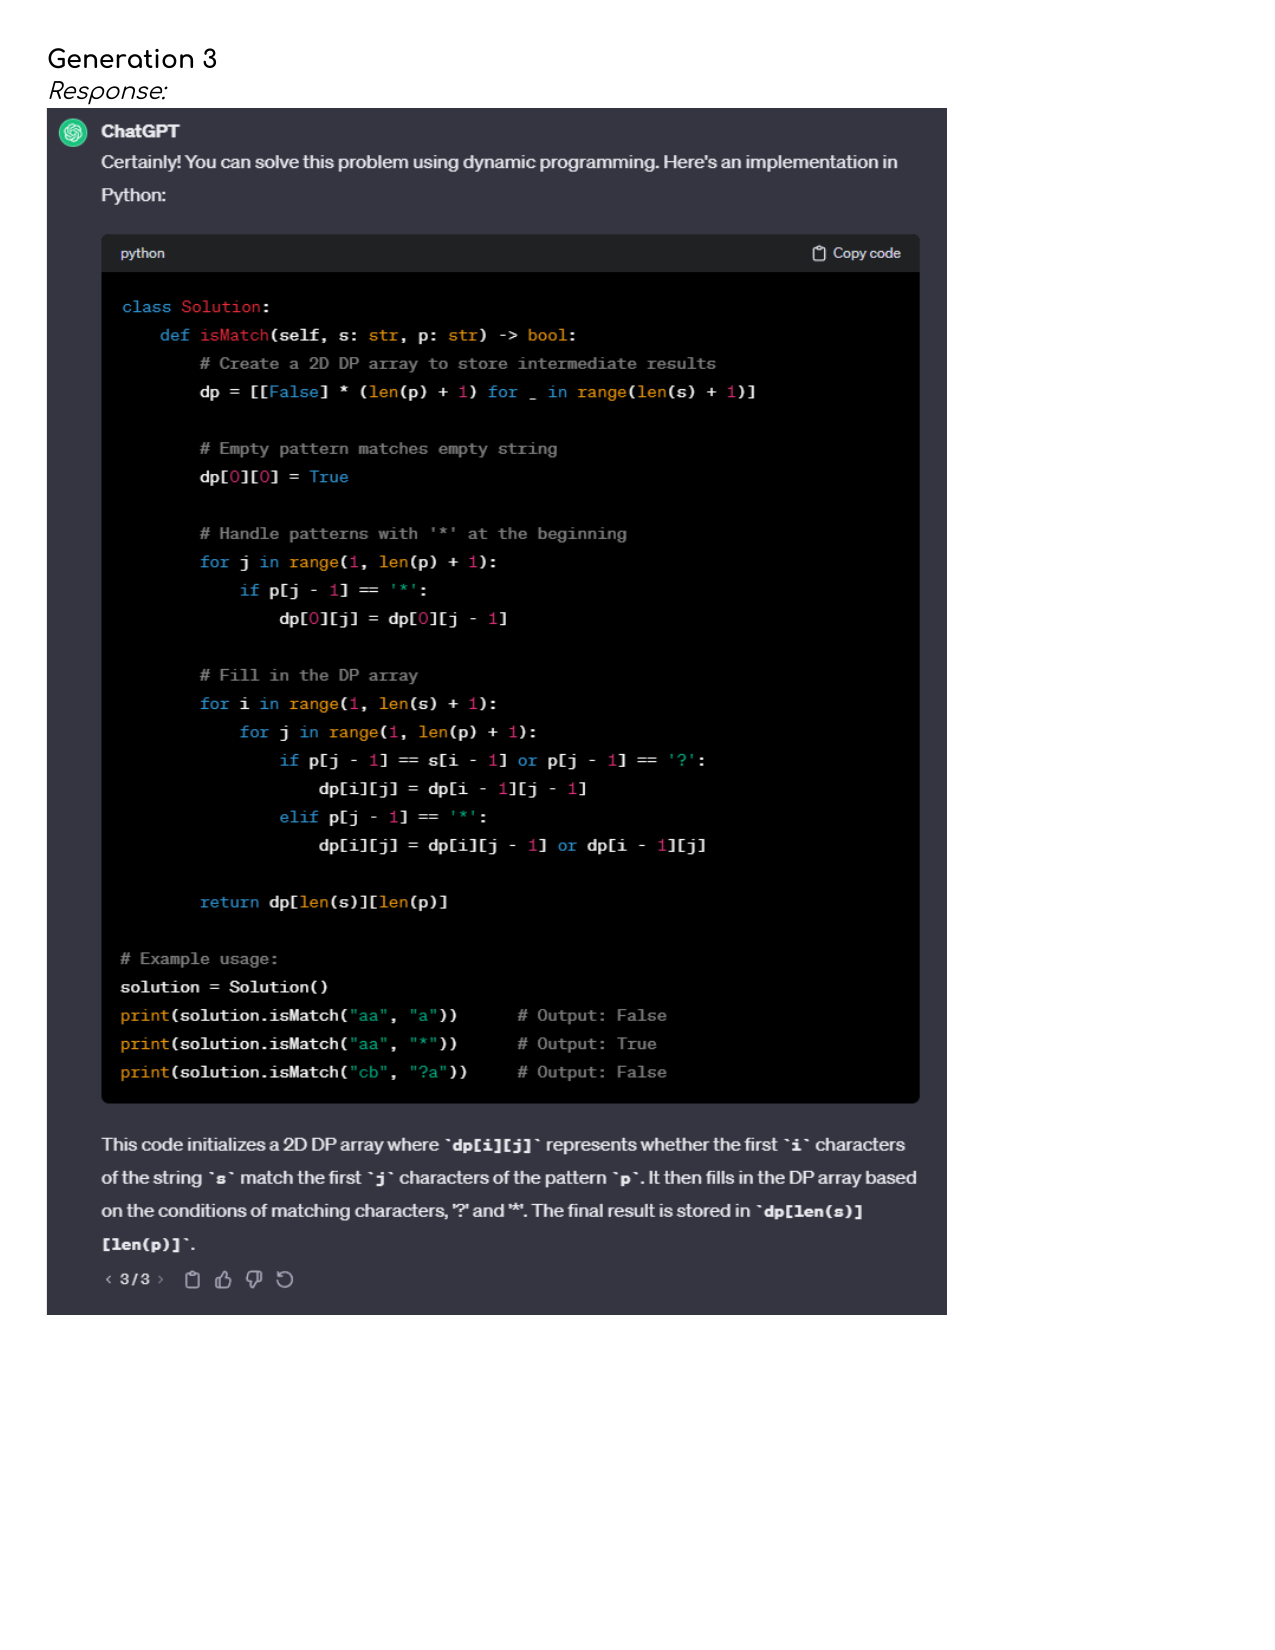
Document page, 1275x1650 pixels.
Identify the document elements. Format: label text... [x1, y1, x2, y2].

subtitle Generation 3 [47, 47, 1209, 75]
subtitle Response: [47, 79, 1209, 104]
picture [46, 108, 947, 1315]
